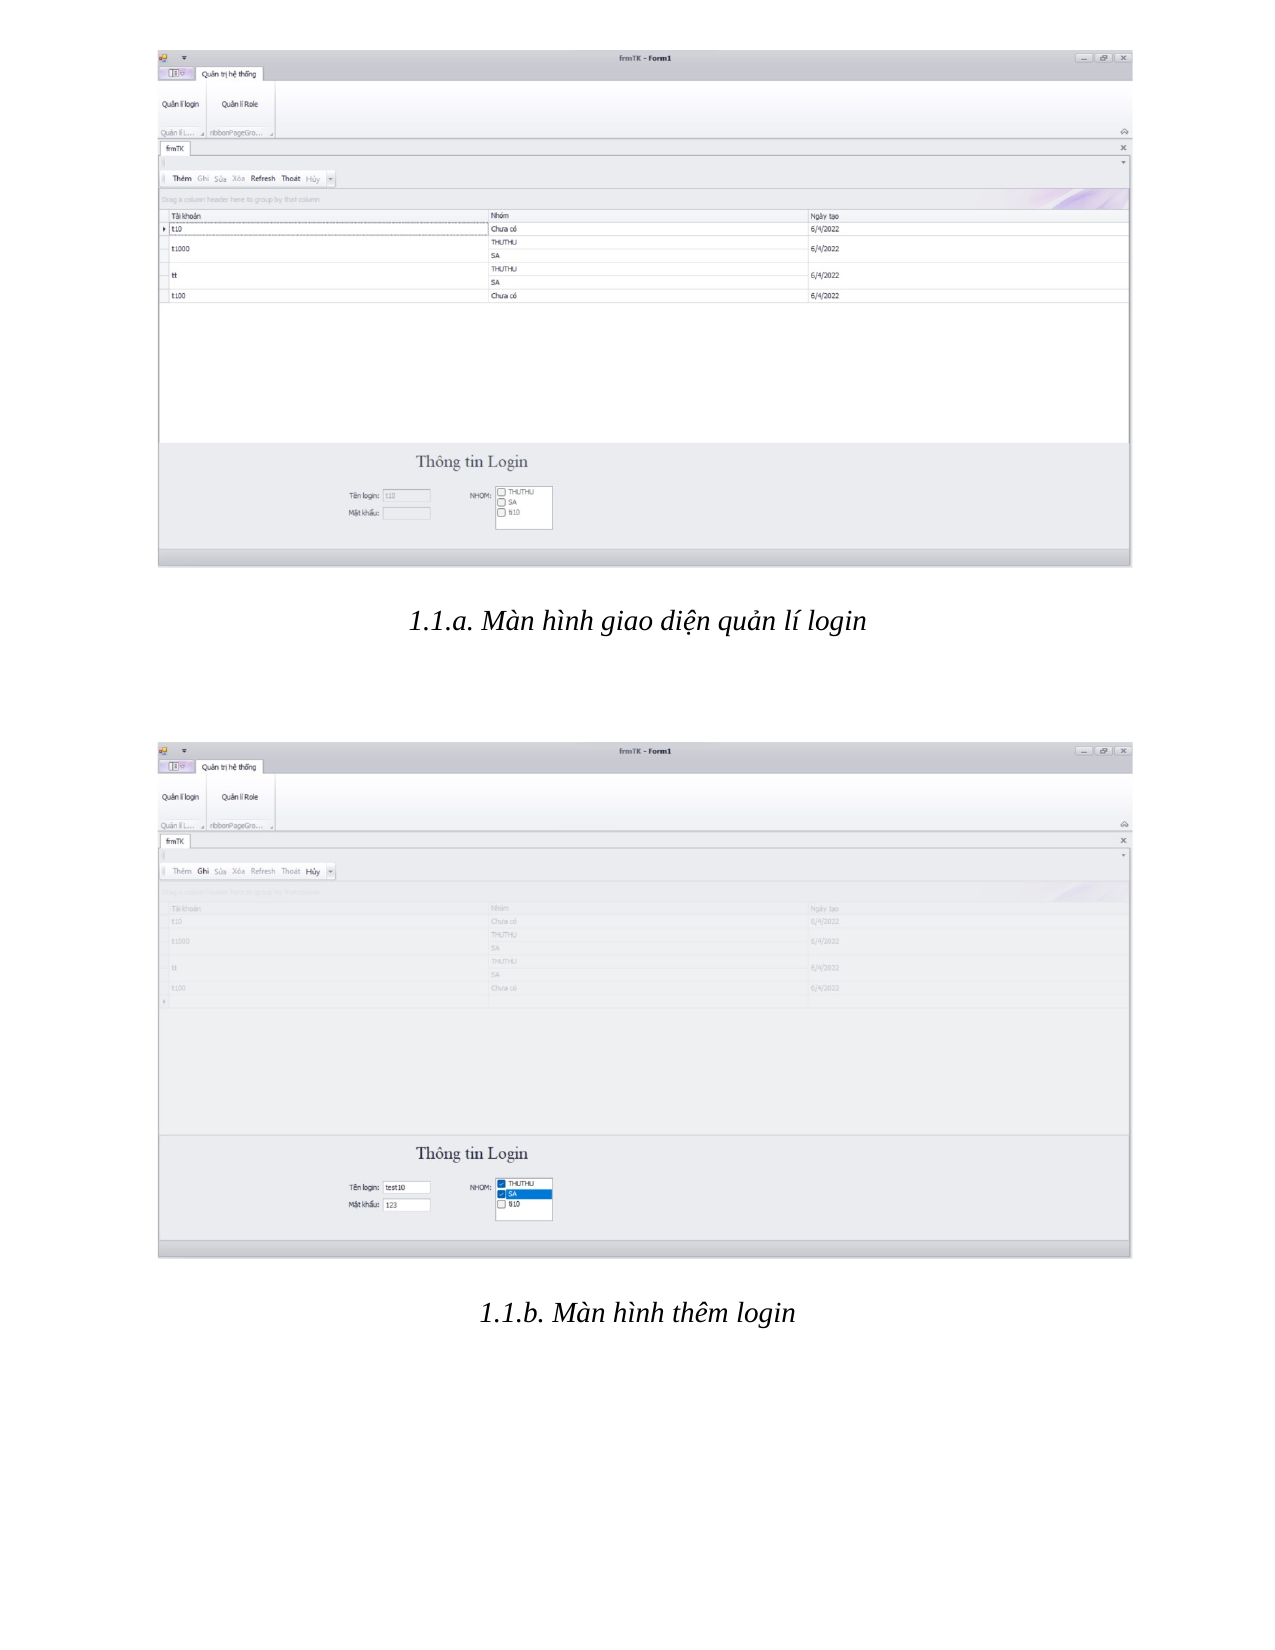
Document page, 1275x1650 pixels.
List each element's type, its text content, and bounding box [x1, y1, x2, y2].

text 1.1.b. Màn hình thêm login [479, 1295, 1192, 1328]
text 1.1.a. Màn hình giao diện quản lí login [408, 603, 1192, 637]
picture [157, 742, 1133, 1259]
picture [157, 50, 1133, 568]
